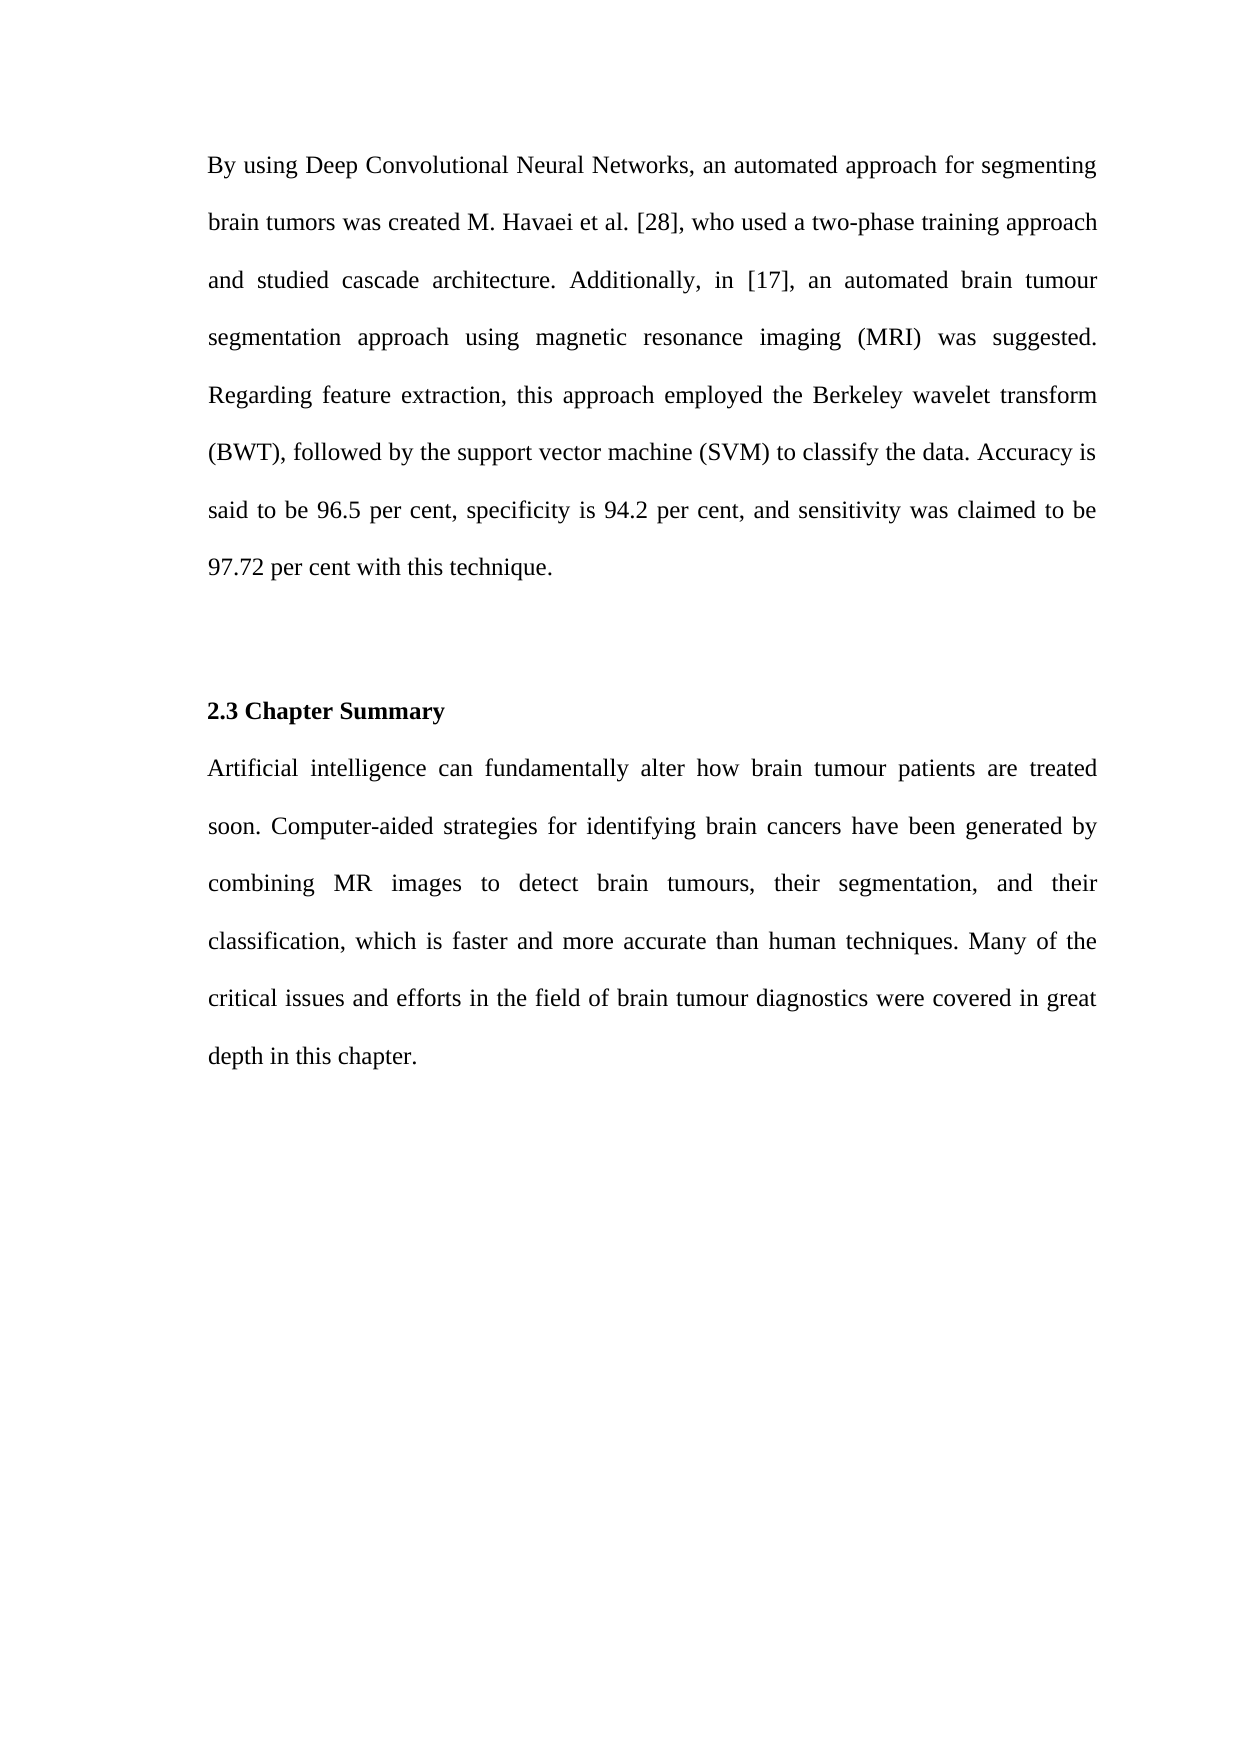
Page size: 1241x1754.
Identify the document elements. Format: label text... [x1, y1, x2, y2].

text Artificial intelligence can fundamentally alter how brain tumour patients are treated soon. Computer-aided strategies for identifying brain cancers have been generated by combining MR images to detect brain tumours, their segmentation, and their classification, which is faster and more accurate than human techniques. Many of the critical issues and efforts in the field of brain tumour diagnostics were covered in great depth in this chapter. [207, 753, 1098, 1069]
text By using Deep Convolutional Neural Networks, an automated approach for segmenting brain tumors was created M. Havaei et al. [28], who used a two-phase training approach and studied cascade architecture. Additionally, in [17], an automated brain tumour segmentation approach using magnetic resonance imaging (MRI) was suggested. Regarding feature extraction, this approach employed the Berkeley wavelet transform (BWT), followed by the support vector machine (SVM) to classify the data. Accuracy is said to be 96.5 per cent, specificity is 94.2 per cent, and sensitivity was claimed to be 97.72 per cent with this technique. [207, 150, 1098, 581]
subtitle 2.3 Chapter Summary [207, 696, 1098, 724]
